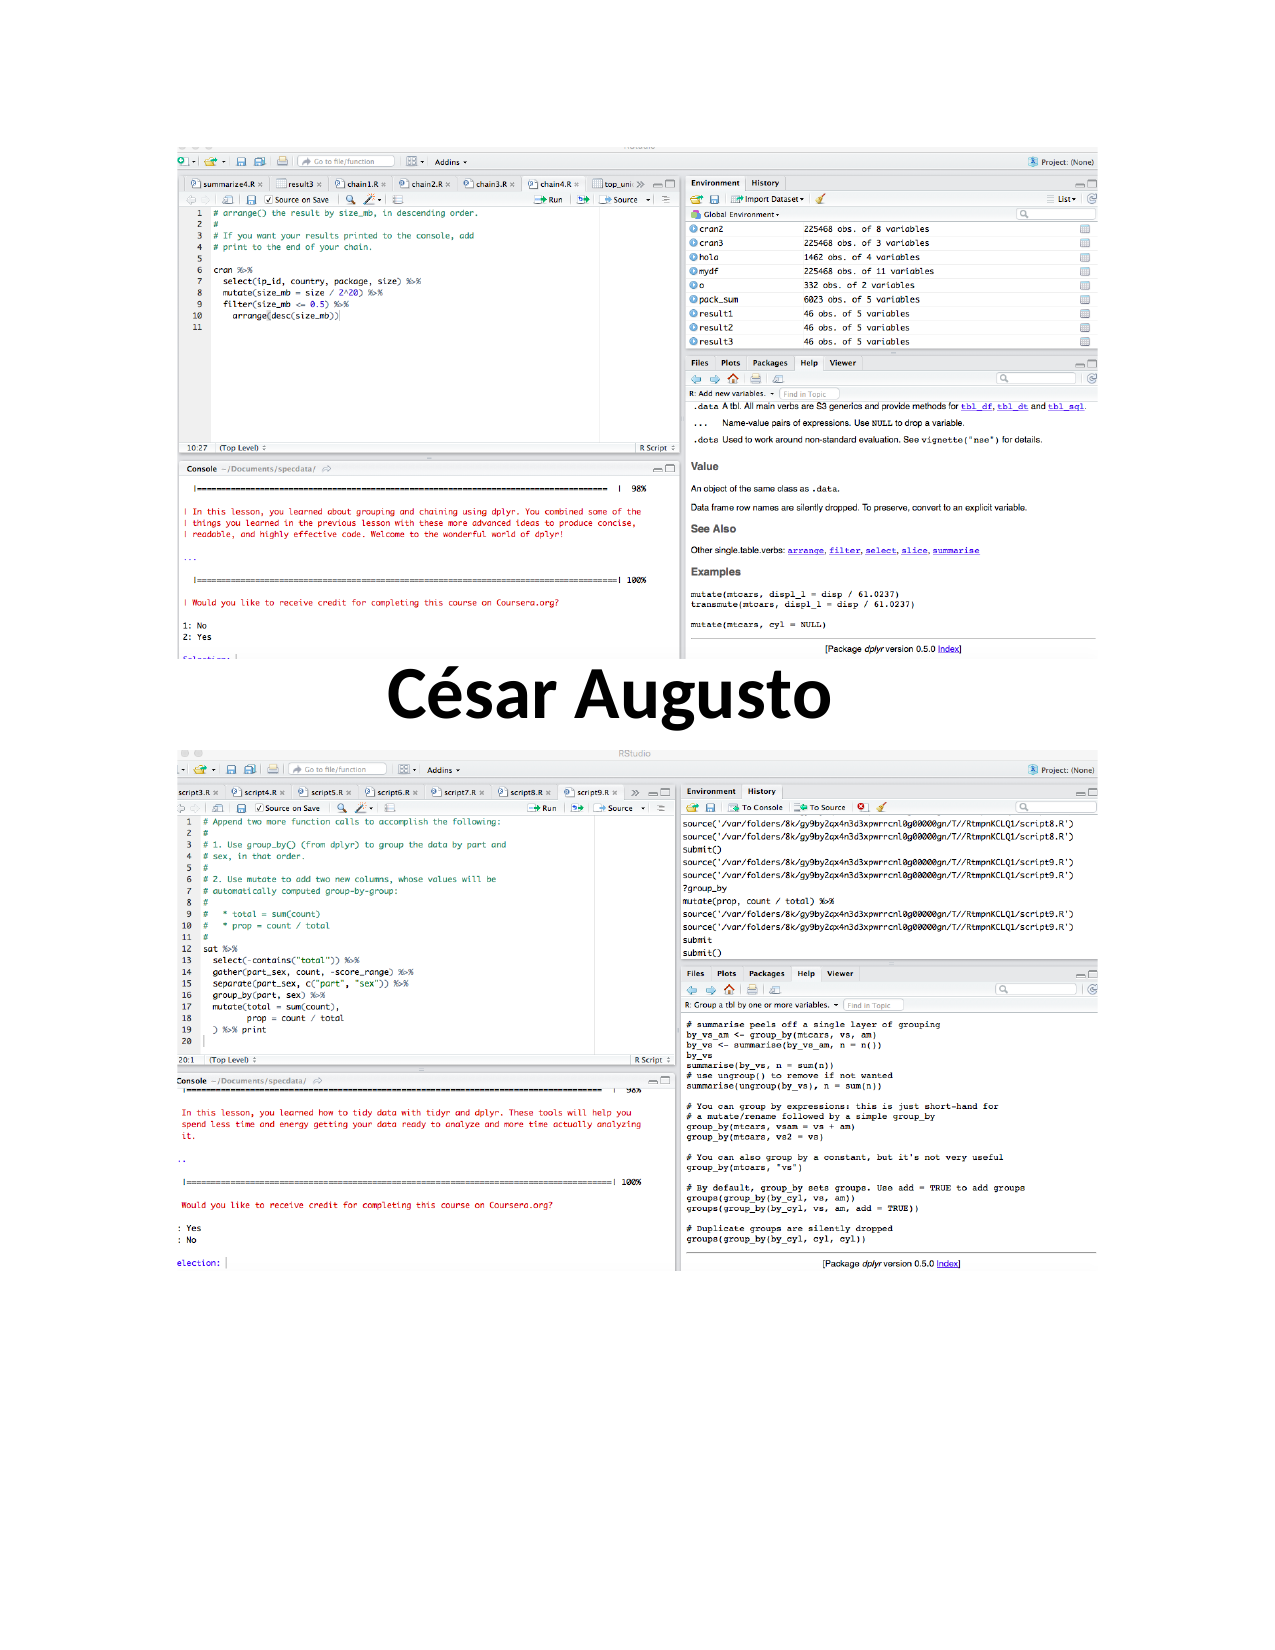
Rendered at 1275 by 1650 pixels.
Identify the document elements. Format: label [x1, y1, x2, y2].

picture [177, 147, 1098, 659]
picture [177, 750, 1098, 1271]
